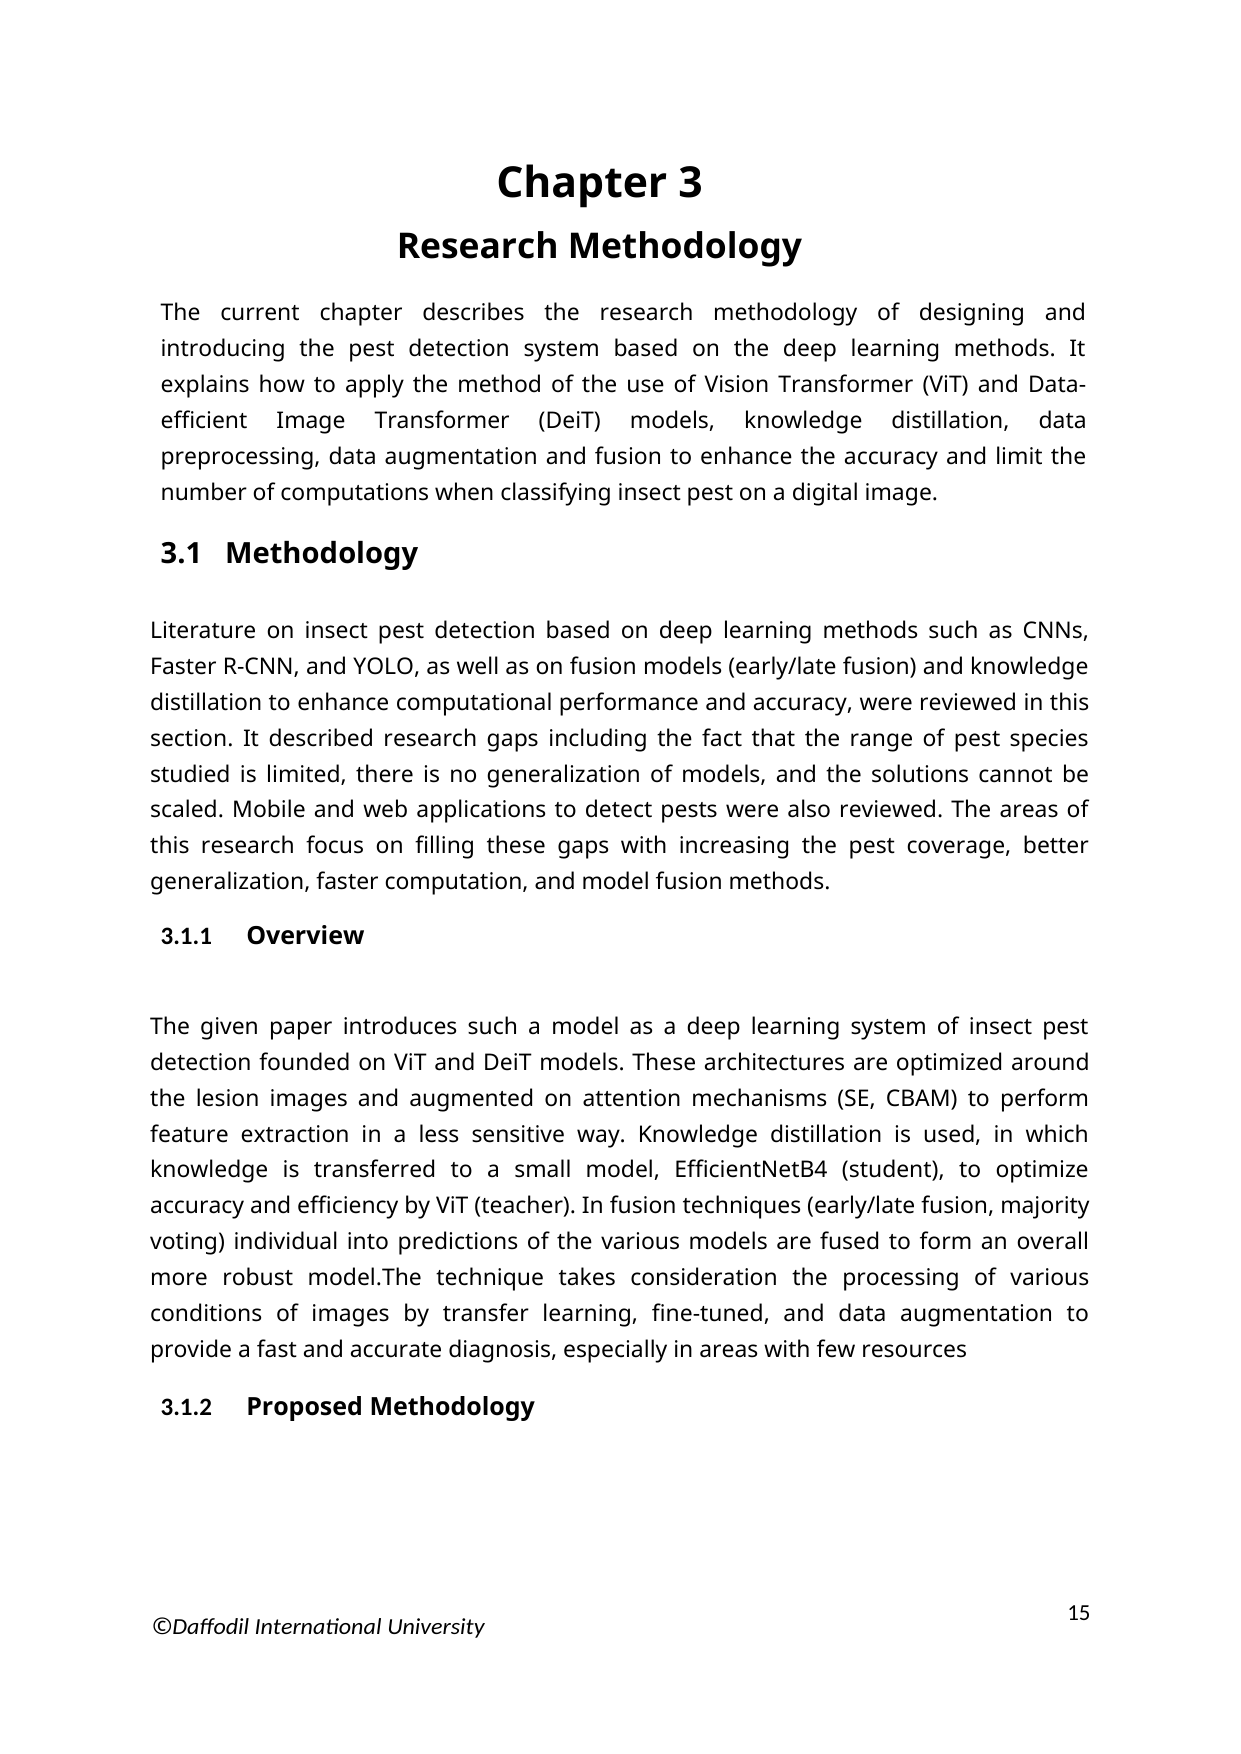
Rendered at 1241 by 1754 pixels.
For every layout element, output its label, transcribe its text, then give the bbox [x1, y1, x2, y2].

text The current chapter describes the research methodology of designing and introducing the pest detection system based on the deep learning methods. It explains how to apply the method of the use of Vision Transformer (ViT) and Data-efficient Image Transformer (DeiT) models, knowledge distillation, data preprocessing, data augmentation and fusion to enhance the accuracy and limit the number of computations when classifying insect pest on a digital image. [160, 296, 1087, 507]
text Literature on insect pest detection based on deep learning methods such as CNNs, Faster R-CNN, and YOLO, as well as on fusion models (early/late fusion) and knowledge distillation to enhance computational performance and accuracy, were reviewed in this section. It described research gaps including the fact that the range of pest species studied is limited, there is no generalization of models, and the solutions cannot be scaled. Mobile and web applications to detect pests were also reviewed. The areas of this research focus on filling these gaps with increasing the pest coverage, better generalization, faster computation, and model fusion methods. [150, 614, 1090, 897]
text The given paper introduces such a model as a deep learning system of insect pest detection founded on ViT and DeiT models. These architectures are optimized around the lesion images and augmented on attention mechanisms (SE, CBAM) to perform feature extraction in a less sensitive way. Knowledge distillation is used, in which knowledge is transferred to a small model, EfficientNetB4 (student), to optimize accuracy and efficiency by ViT (teacher). In fusion techniques (early/late fusion, majority voting) individual into predictions of the various models are fused to form an overall more robust model.The technique takes consideration the processing of various conditions of images by transfer learning, fine-tuned, and data augmentation to provide a fast and accurate diagnosis, especially in areas with few resources [150, 1010, 1090, 1364]
subtitle Proposed Methodology [160, 1388, 1090, 1422]
subtitle Chapter 3 [150, 152, 1049, 210]
subtitle Overview [160, 918, 1090, 952]
text 3.1 Methodology [160, 532, 1087, 572]
subtitle Research Methodology [150, 221, 1048, 269]
